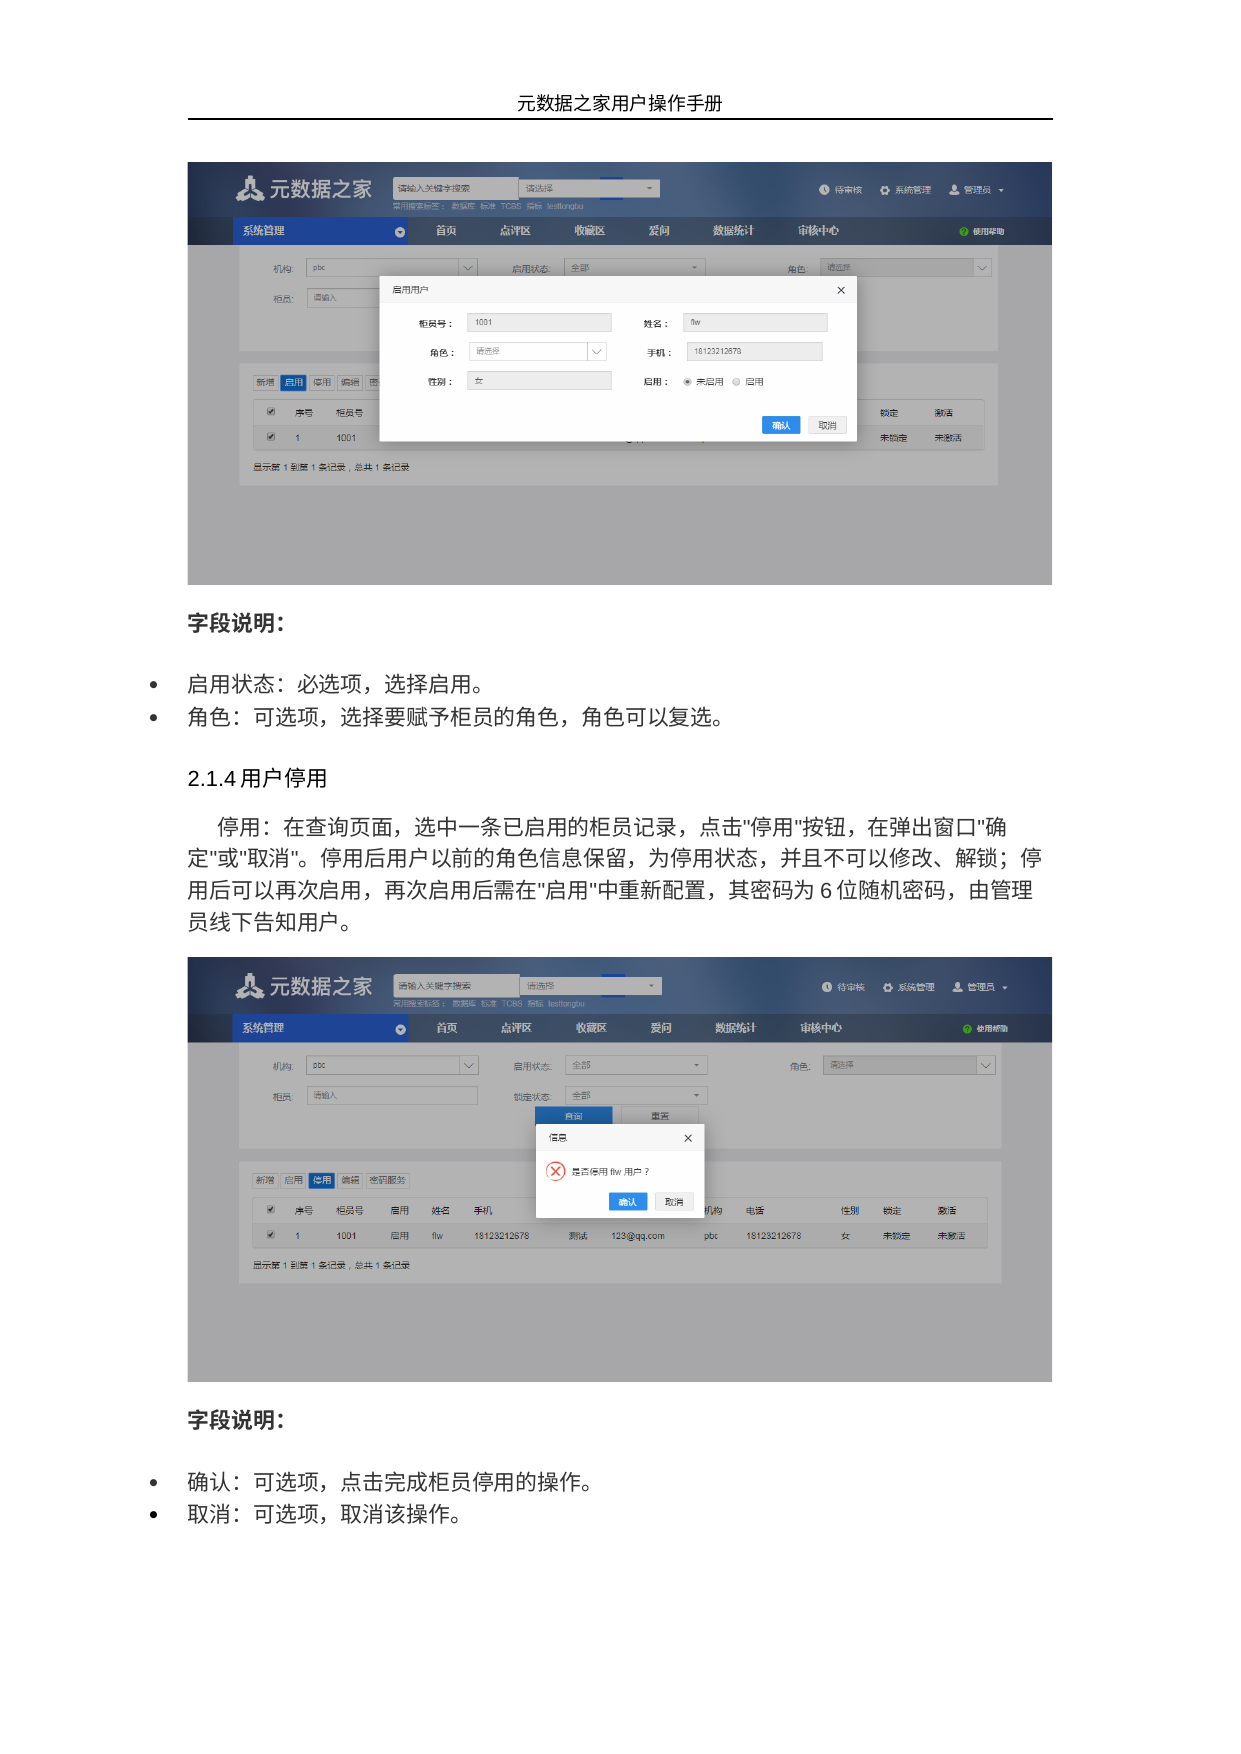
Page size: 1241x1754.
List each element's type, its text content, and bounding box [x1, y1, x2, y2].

list 角色：可选项，选择要赋予柜员的角色，角色可以复选。 [150, 699, 1053, 732]
list 启用状态：必选项，选择启用。 [150, 667, 1053, 699]
text 字段说明： [187, 605, 1053, 638]
list 确认：可选项，点击完成柜员停用的操作。 [150, 1464, 1053, 1497]
picture [187, 957, 1053, 1382]
subtitle 2.1.4用户停用 [187, 761, 1053, 793]
text 字段说明： [187, 1403, 1053, 1435]
list 取消：可选项，取消该操作。 [150, 1497, 1053, 1529]
text 停用：在查询页面，选中一条已启用的柜员记录，点击"停用"按钮，在弹出窗口"确定"或"取消"。停用后用户以前的角色信息保留，为停用状态，并且不可以修改、解锁；停用后可以再次启用，再次启用后需在"启用"中重新配置，其密码为6位随机密码，由管理员线下告知用户。 [187, 810, 1053, 936]
picture [187, 162, 1053, 585]
